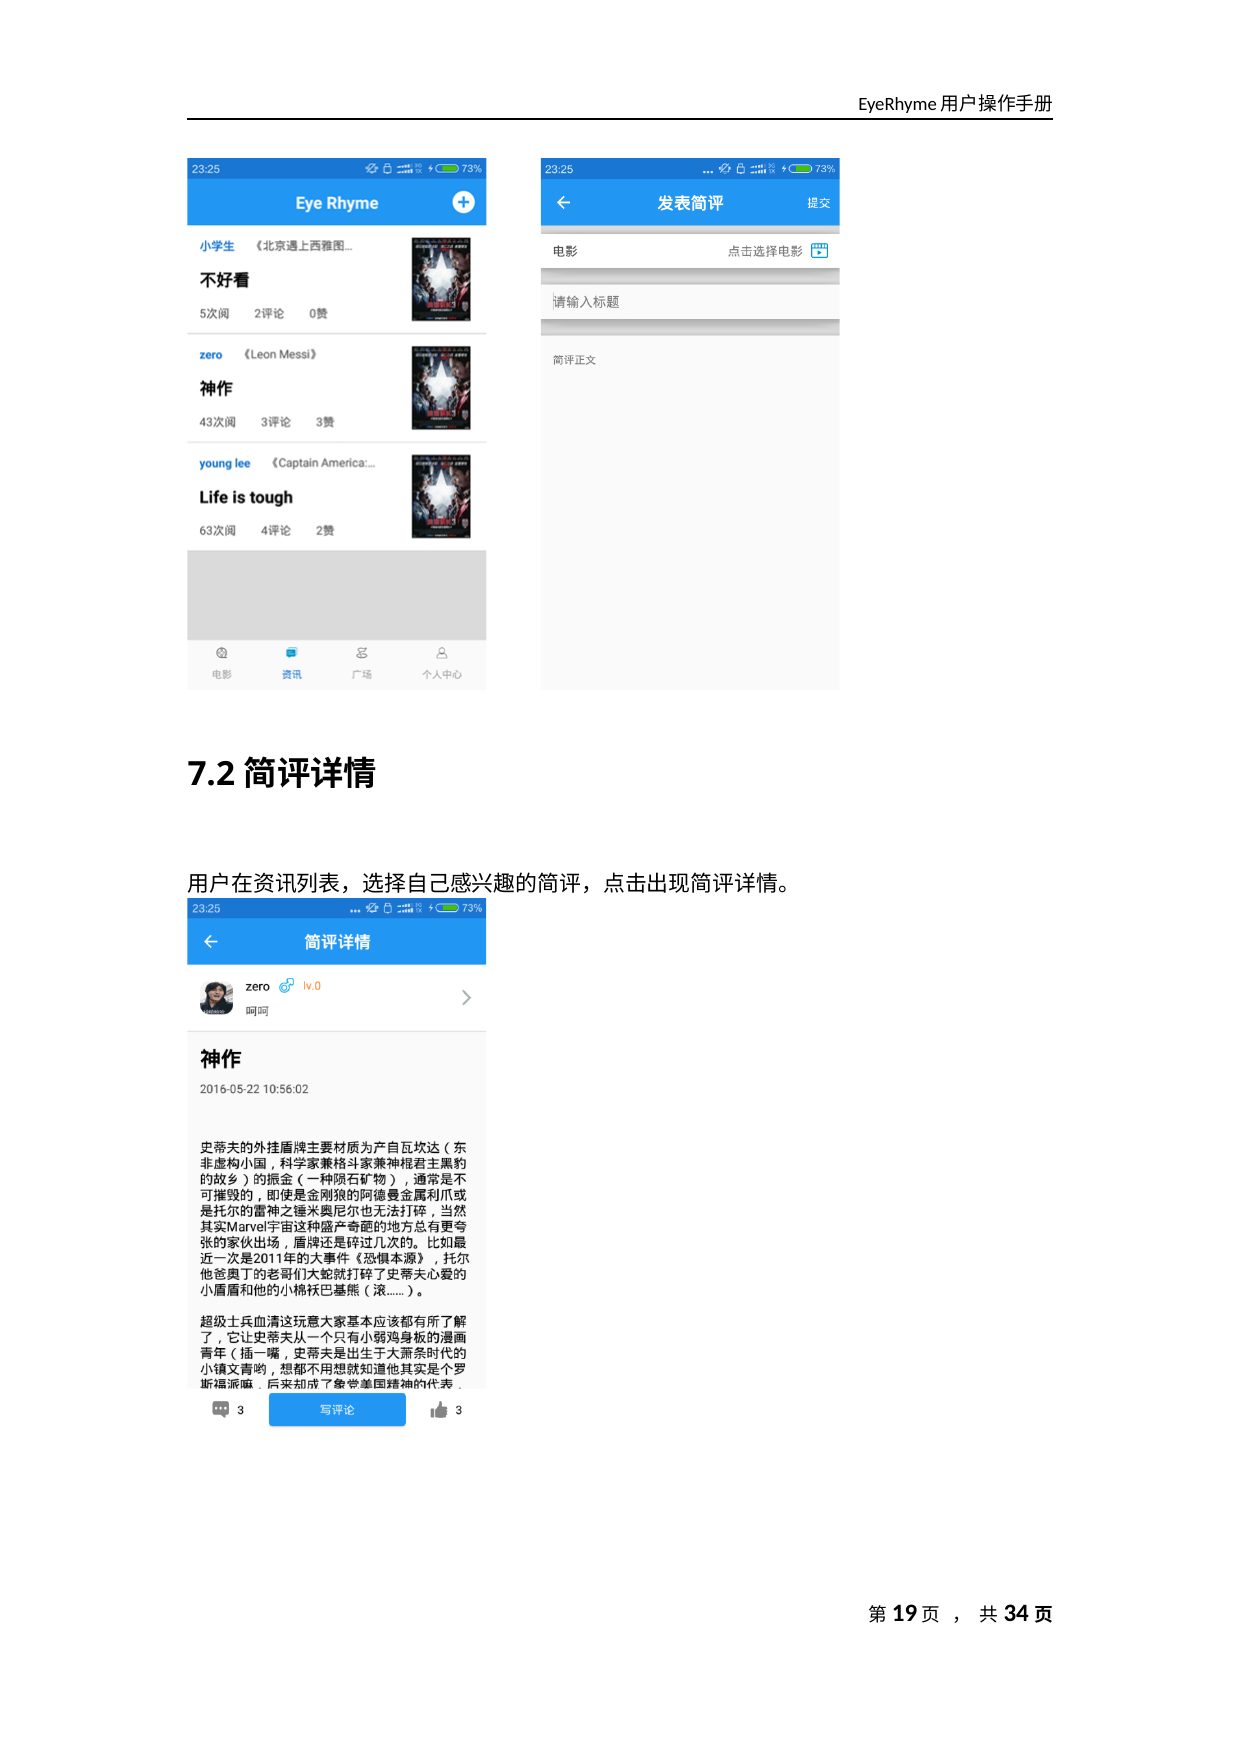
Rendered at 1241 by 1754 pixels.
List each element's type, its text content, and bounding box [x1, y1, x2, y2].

picture [187, 898, 487, 1430]
text 用户在资讯列表，选择自己感兴趣的简评，点击出现简评详情。 [187, 866, 1053, 898]
picture [187, 158, 487, 690]
subtitle 7.2 简评详情 [187, 738, 1053, 803]
picture [540, 158, 840, 690]
